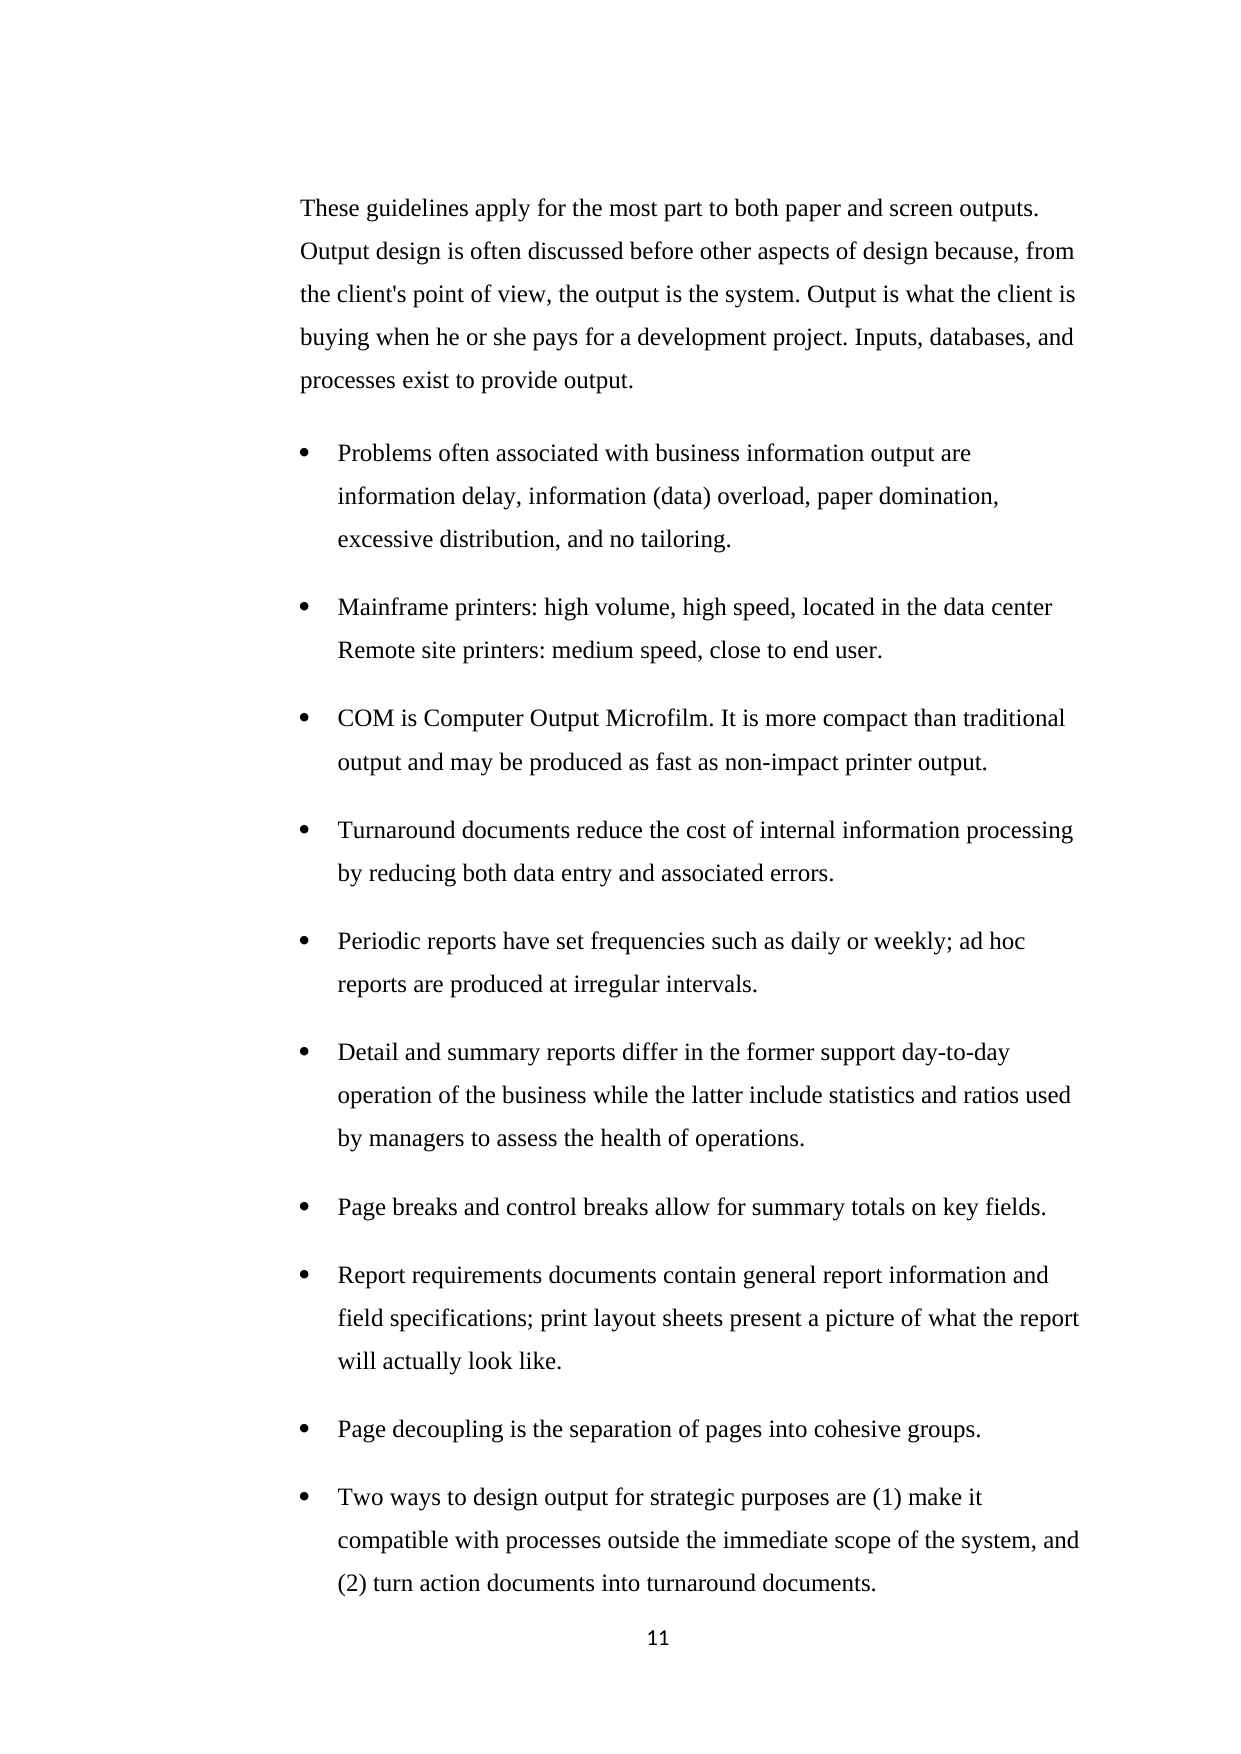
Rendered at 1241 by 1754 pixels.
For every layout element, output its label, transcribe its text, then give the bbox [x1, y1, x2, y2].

list Page breaks and control breaks allow for summary totals on key fields. [300, 1192, 1090, 1220]
list Detail and summary reports differ in the former support day-to-day operation of the business while the latter include statistics and ratios used by managers to assess the health of operations. [300, 1037, 1090, 1152]
list Report requirements documents contain general report information and field specifications; print layout sheets present a picture of what the report will actually look like. [300, 1260, 1090, 1375]
list Turnaround documents reduce the cost of internal information processing by reducing both data entry and associated errors. [300, 815, 1090, 887]
list Problems often associated with business information output are information delay, information (data) overload, paper domination, excessive distribution, and no tailoring. [300, 438, 1090, 553]
list COM is Computer Output Microfilm. It is more compact than traditional output and may be produced as fast as non-impact printer output. [300, 703, 1090, 775]
list Periodic reports have set frequencies such as daily or weekly; ad hoc reports are produced at irregular intervals. [300, 926, 1090, 998]
list Two ways to design output for strategic purposes are (1) make it compatible with processes outside the immediate scope of the system, and (2) turn action documents into turnaround documents. [300, 1482, 1090, 1597]
list Page decoupling is the separation of pages into cohesive groups. [300, 1414, 1090, 1443]
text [300, 150, 1090, 394]
list Mainframe printers: high volume, high speed, located in the data center Remote site printers: medium speed, close to end user. [300, 592, 1090, 664]
